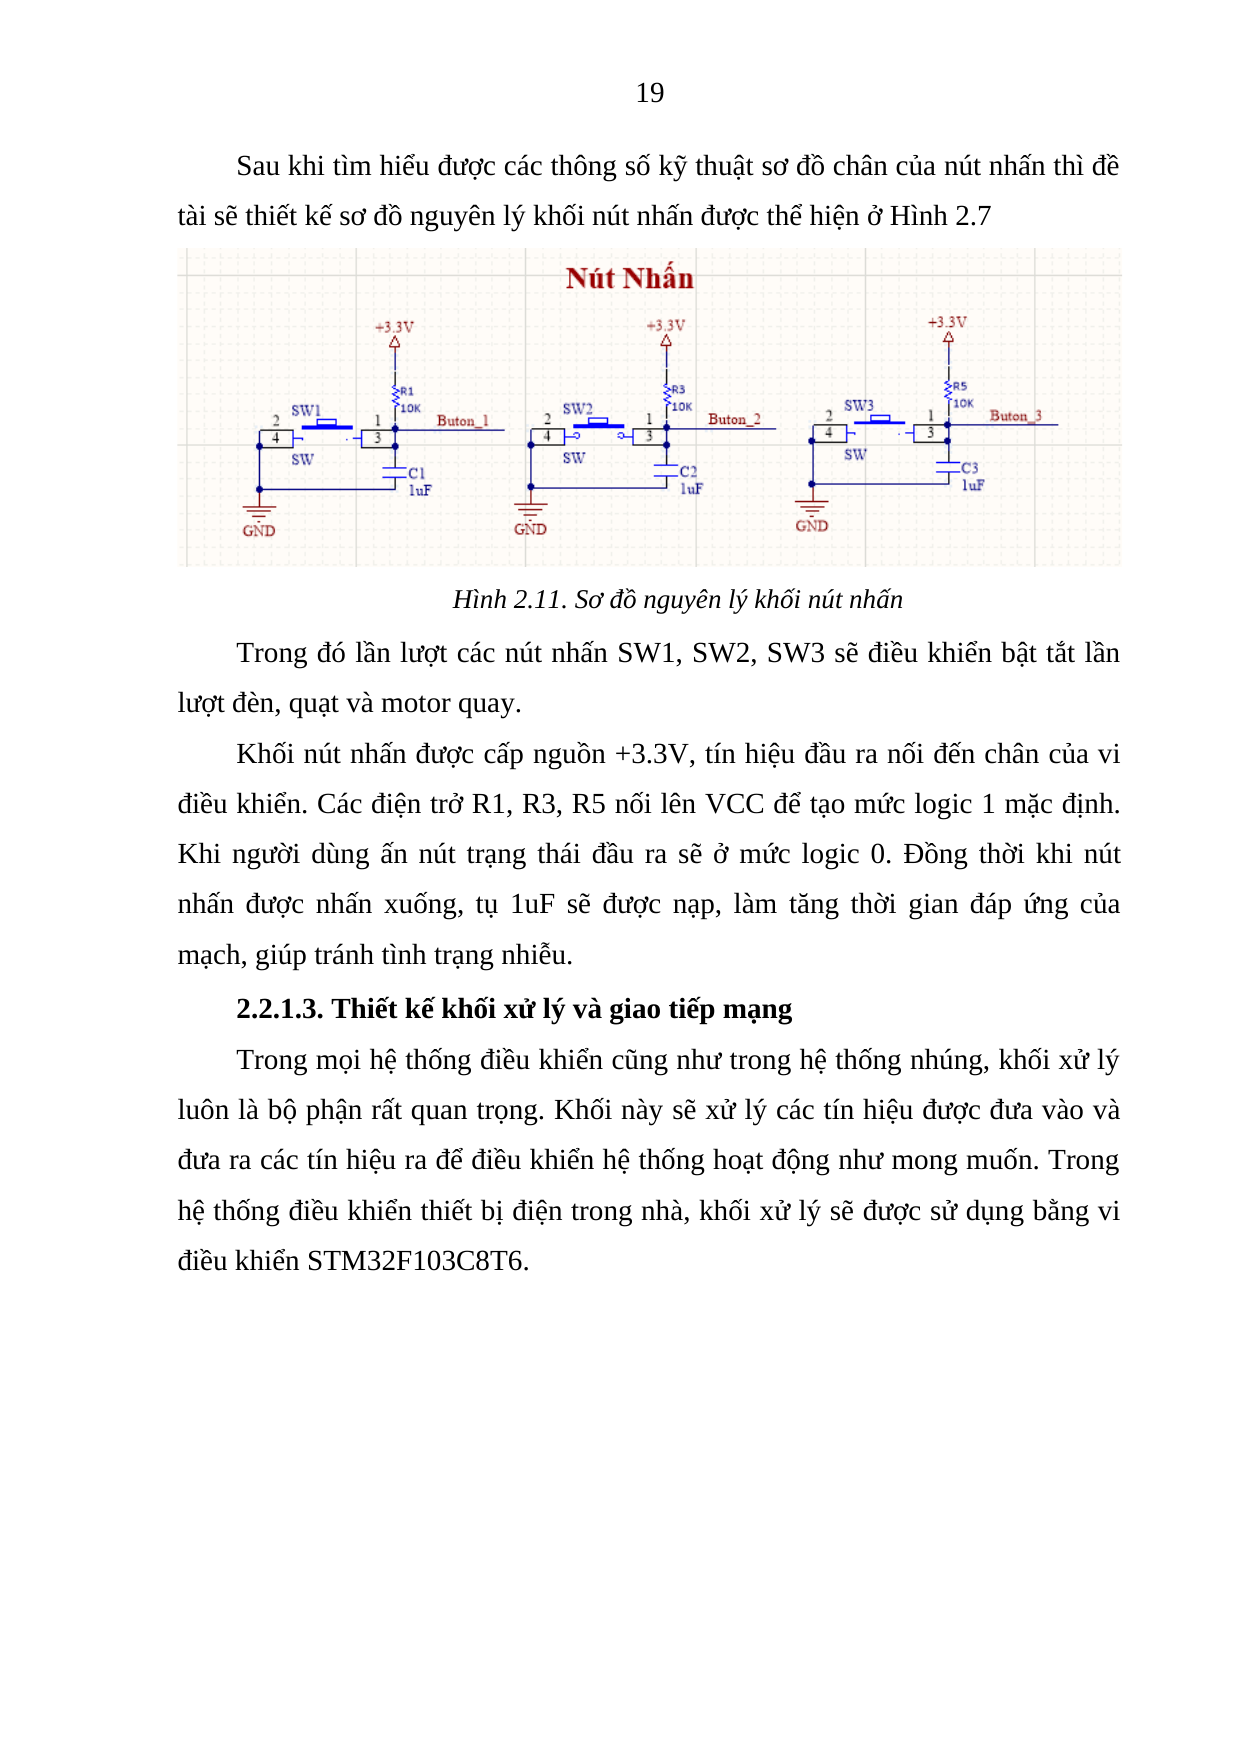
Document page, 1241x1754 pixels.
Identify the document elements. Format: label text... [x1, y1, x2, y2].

text Khối nút nhấn được cấp nguồn +3.3V, tín hiệu đầu ra nối đến chân của vi điều khiển. Các điện trở R1, R3, R5 nối lên VCC để tạo mức logic 1 mặc định. Khi người dùng ấn nút trạng thái đầu ra sẽ ở mức logic 0. Đồng thời khi nút nhấn được nhấn xuống, tụ 1uF sẽ được nạp, làm tăng thời gian đáp ứng của mạch, giúp tránh tình trạng nhiễu. [177, 736, 1122, 971]
text Sau khi tìm hiểu được các thông số kỹ thuật sơ đồ chân của nút nhấn thì đề tài sẽ thiết kế sơ đồ nguyên lý khối nút nhấn được thể hiện ở Hình 2.7 [177, 148, 1122, 232]
subtitle Thiết kế khối xử lý và giao tiếp mạng [177, 991, 1122, 1025]
text Trong đó lần lượt các nút nhấn SW1, SW2, SW3 sẽ điều khiển bật tắt lần lượt đèn, quạt và motor quay. [177, 635, 1122, 719]
picture [177, 248, 1123, 567]
text Trong mọi hệ thống điều khiển cũng như trong hệ thống nhúng, khối xử lý luôn là bộ phận rất quan trọng. Khối này sẽ xử lý các tín hiệu được đưa vào và đưa ra các tín hiệu ra để điều khiển hệ thống hoạt động như mong muốn. Trong hệ thống điều khiển thiết bị điện trong nhà, khối xử lý sẽ được sử dụng bằng vi điều khiển STM32F103C8T6. [177, 1042, 1122, 1277]
